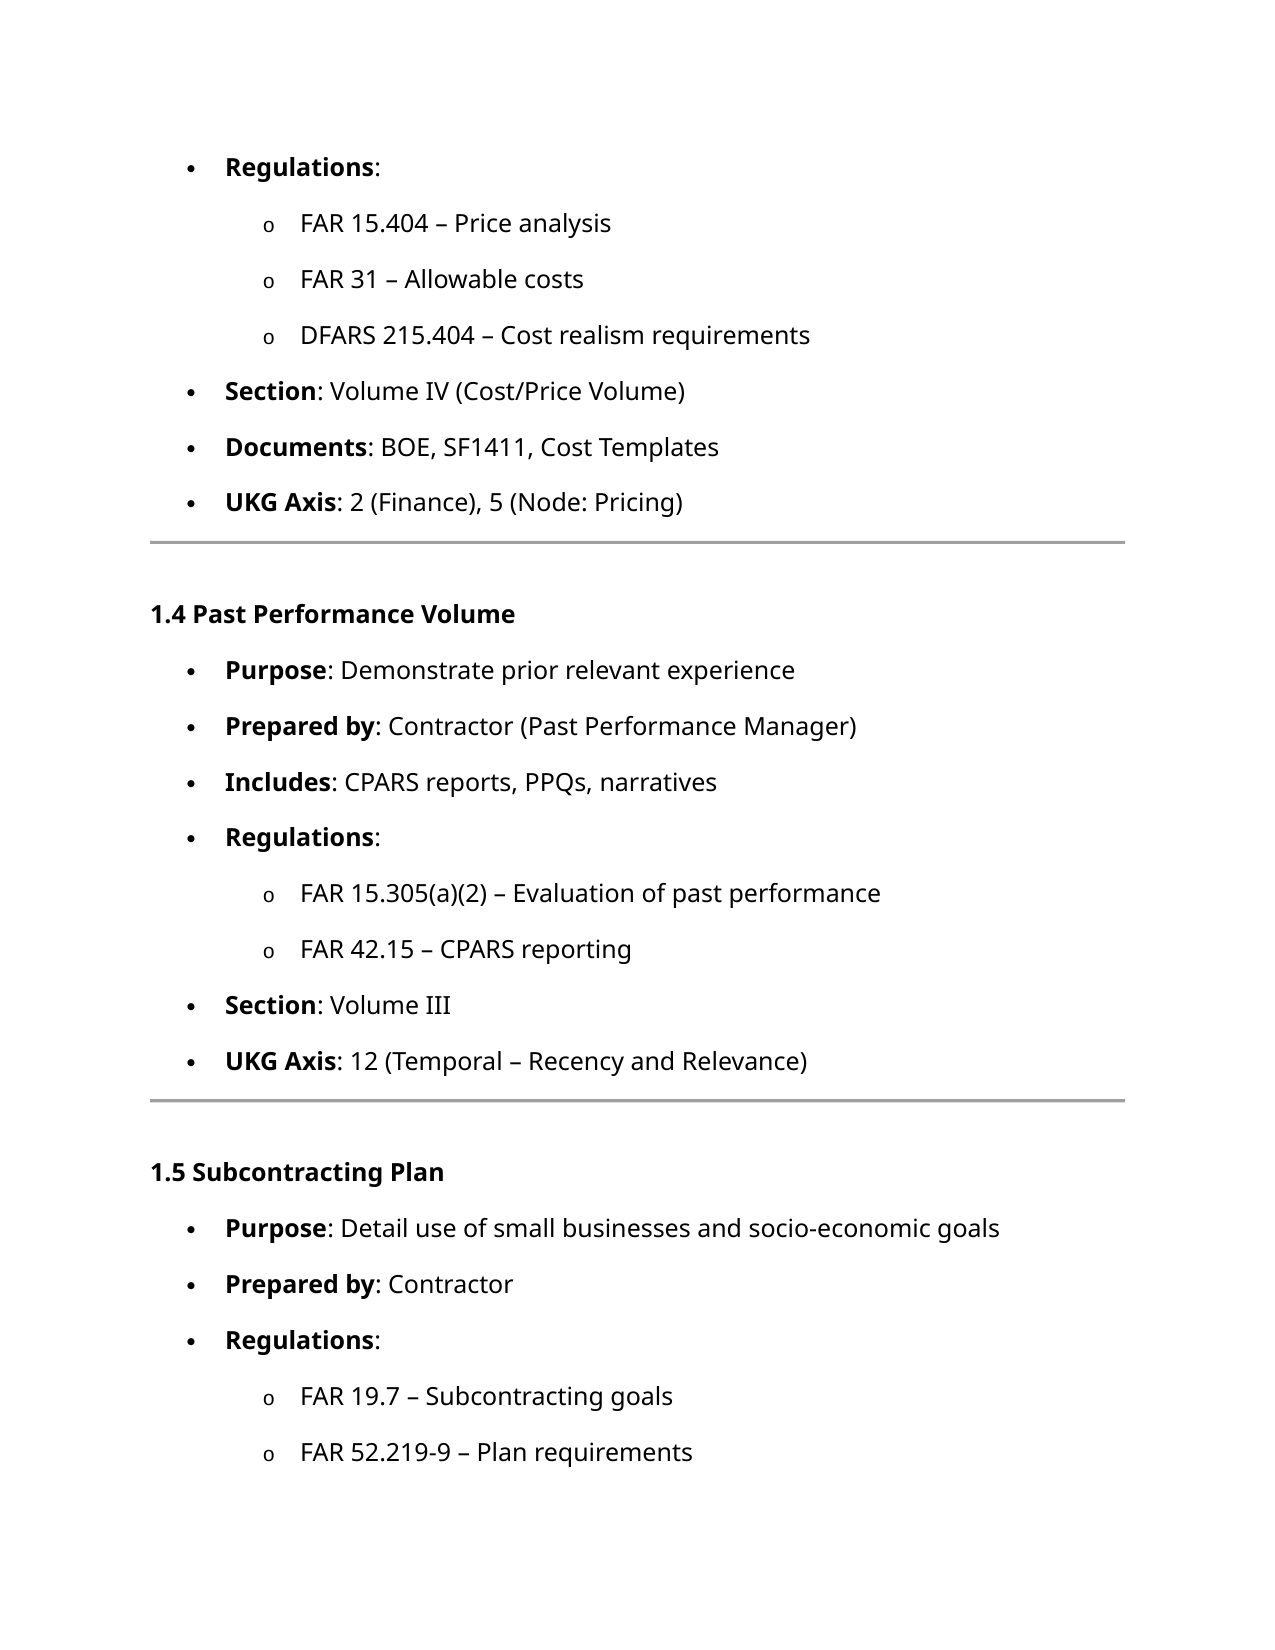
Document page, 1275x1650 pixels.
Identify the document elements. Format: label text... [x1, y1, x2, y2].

text 1.5 Subcontracting Plan [150, 1155, 1125, 1189]
list FAR 15.404 – Price analysis [262, 206, 1125, 240]
list FAR 52.219-9 – Plan requirements [262, 1434, 1125, 1468]
list Regulations: [187, 1322, 1125, 1357]
list Regulations: [187, 150, 1125, 184]
list Prepared by: Contractor [187, 1267, 1125, 1301]
list Documents: BOE, SF1411, Cost Templates [187, 429, 1125, 463]
list Purpose: Demonstrate prior relevant experience [187, 652, 1125, 687]
list FAR 42.15 – CPARS reporting [262, 932, 1125, 966]
list Includes: CPARS reports, PPQs, narratives [187, 764, 1125, 798]
list Section: Volume IV (Cost/Price Volume) [187, 373, 1125, 407]
list FAR 31 – Allowable costs [262, 262, 1125, 296]
list Regulations: [187, 820, 1125, 854]
list Purpose: Detail use of small businesses and socio-economic goals [187, 1211, 1125, 1245]
list FAR 15.305(a)(2) – Evaluation of past performance [262, 876, 1125, 910]
list FAR 19.7 – Subcontracting goals [262, 1378, 1125, 1412]
list Prepared by: Contractor (Past Performance Manager) [187, 708, 1125, 742]
list Section: Volume III [187, 987, 1125, 1022]
list DFARS 215.404 – Cost realism requirements [262, 317, 1125, 352]
text 1.4 Past Performance Volume [150, 597, 1125, 631]
list UKG Axis: 2 (Finance), 5 (Node: Pricing) [187, 485, 1125, 519]
list UKG Axis: 12 (Temporal – Recency and Relevance) [187, 1043, 1125, 1077]
